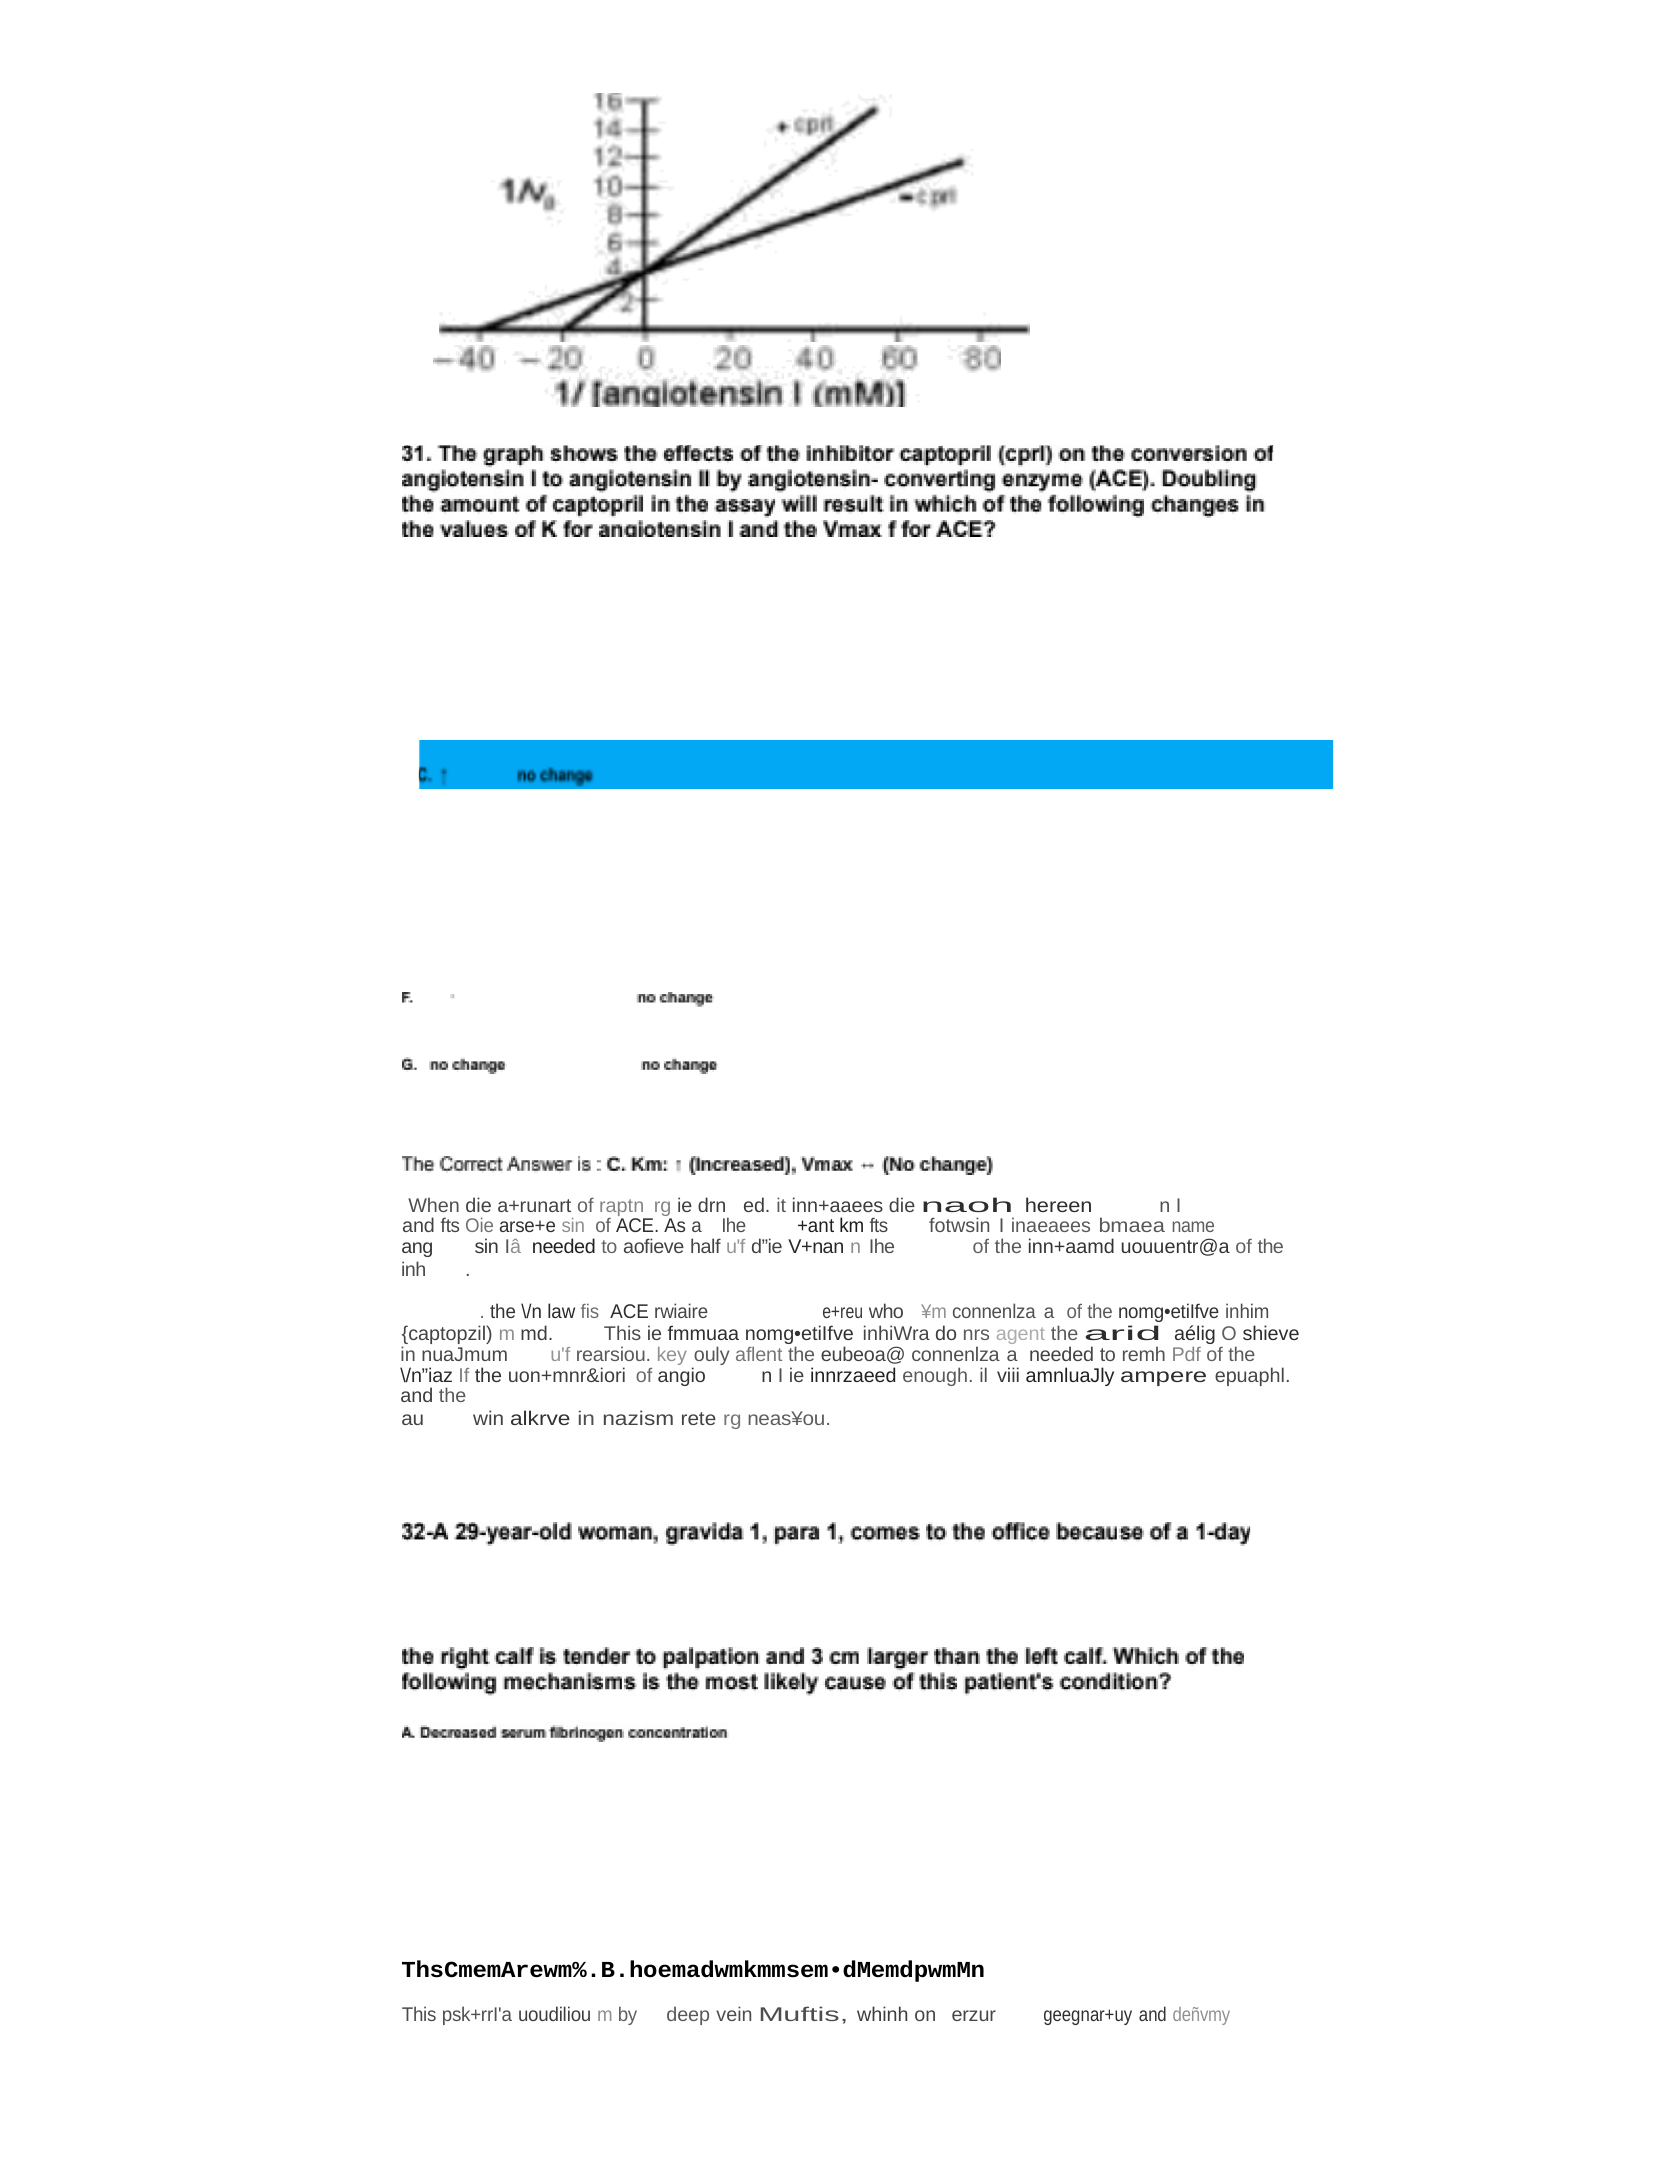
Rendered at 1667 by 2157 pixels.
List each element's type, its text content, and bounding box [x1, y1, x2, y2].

text ang sin Iâ needed to aofieve half u'f d”ie V+nan n Ihe of the inn+aamd uouuentr@a of the [401, 1237, 1549, 1258]
picture [402, 1647, 1244, 1742]
text When die a+runart of raptn rg ie drn ed. it inn+aaees die naoh hereen n I and fts Oie arse+e sin of ACE. As a Ihe +ant km fts fotwsin I inaeaees bmaea name [402, 1011, 1218, 1237]
text {captopzil) m md. This ie fmmuaa nomg•etiIfve inhiWra do nrs agent the arid aélig O shieve in nuaJmum u'f rearsiou. key ouly aflent the eubeoa@ connenlza a needed to remh Pdf of the \/n”iaz If the uon+mnr&iori of angio n I ie innrzaeed enough. il viii amnluaJly ampere epuaphl. and the [400, 1324, 1300, 1407]
text inh . [401, 1258, 1549, 1281]
text ThsCmemArewm%.B.hoemadwmkmmsem•dMemdpwmMn [401, 1958, 1549, 1984]
picture [402, 1522, 1250, 1546]
picture [439, 93, 1030, 342]
text This psk+rrI'a uoudiliou m by deep vein Muftis, whinh on erzur geegnar+uy and deñvmy [402, 2002, 1549, 2025]
text . the \/n law fis ACE rwiaire e+reu who ¥m connenlza a of the nomg•etiIfve inhim [479, 1300, 1549, 1322]
picture [402, 992, 993, 1011]
picture [433, 345, 1001, 407]
picture [402, 445, 1274, 537]
text au win alkrve in nazism rete rg neas¥ou. [401, 1407, 1549, 1430]
